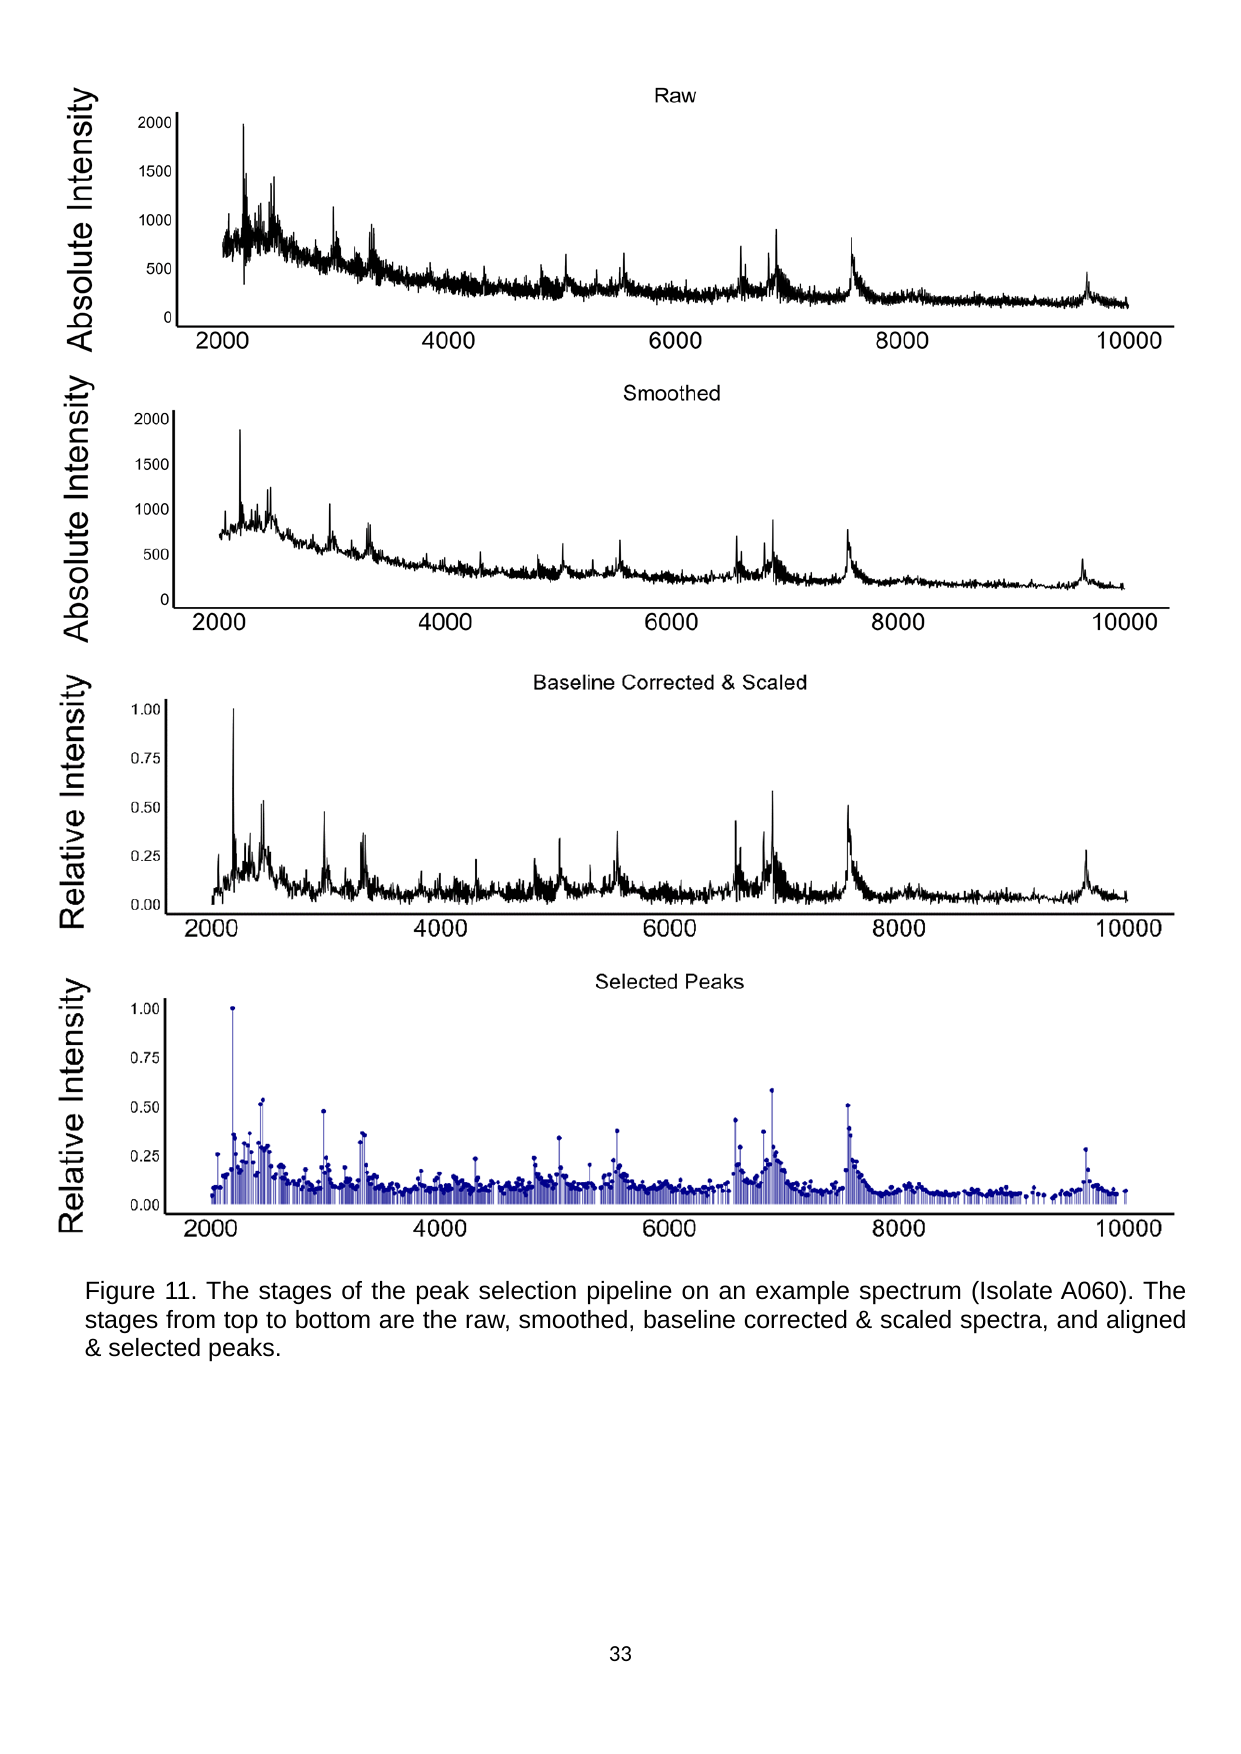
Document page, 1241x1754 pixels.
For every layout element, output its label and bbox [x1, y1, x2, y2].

picture [53, 82, 1179, 1252]
